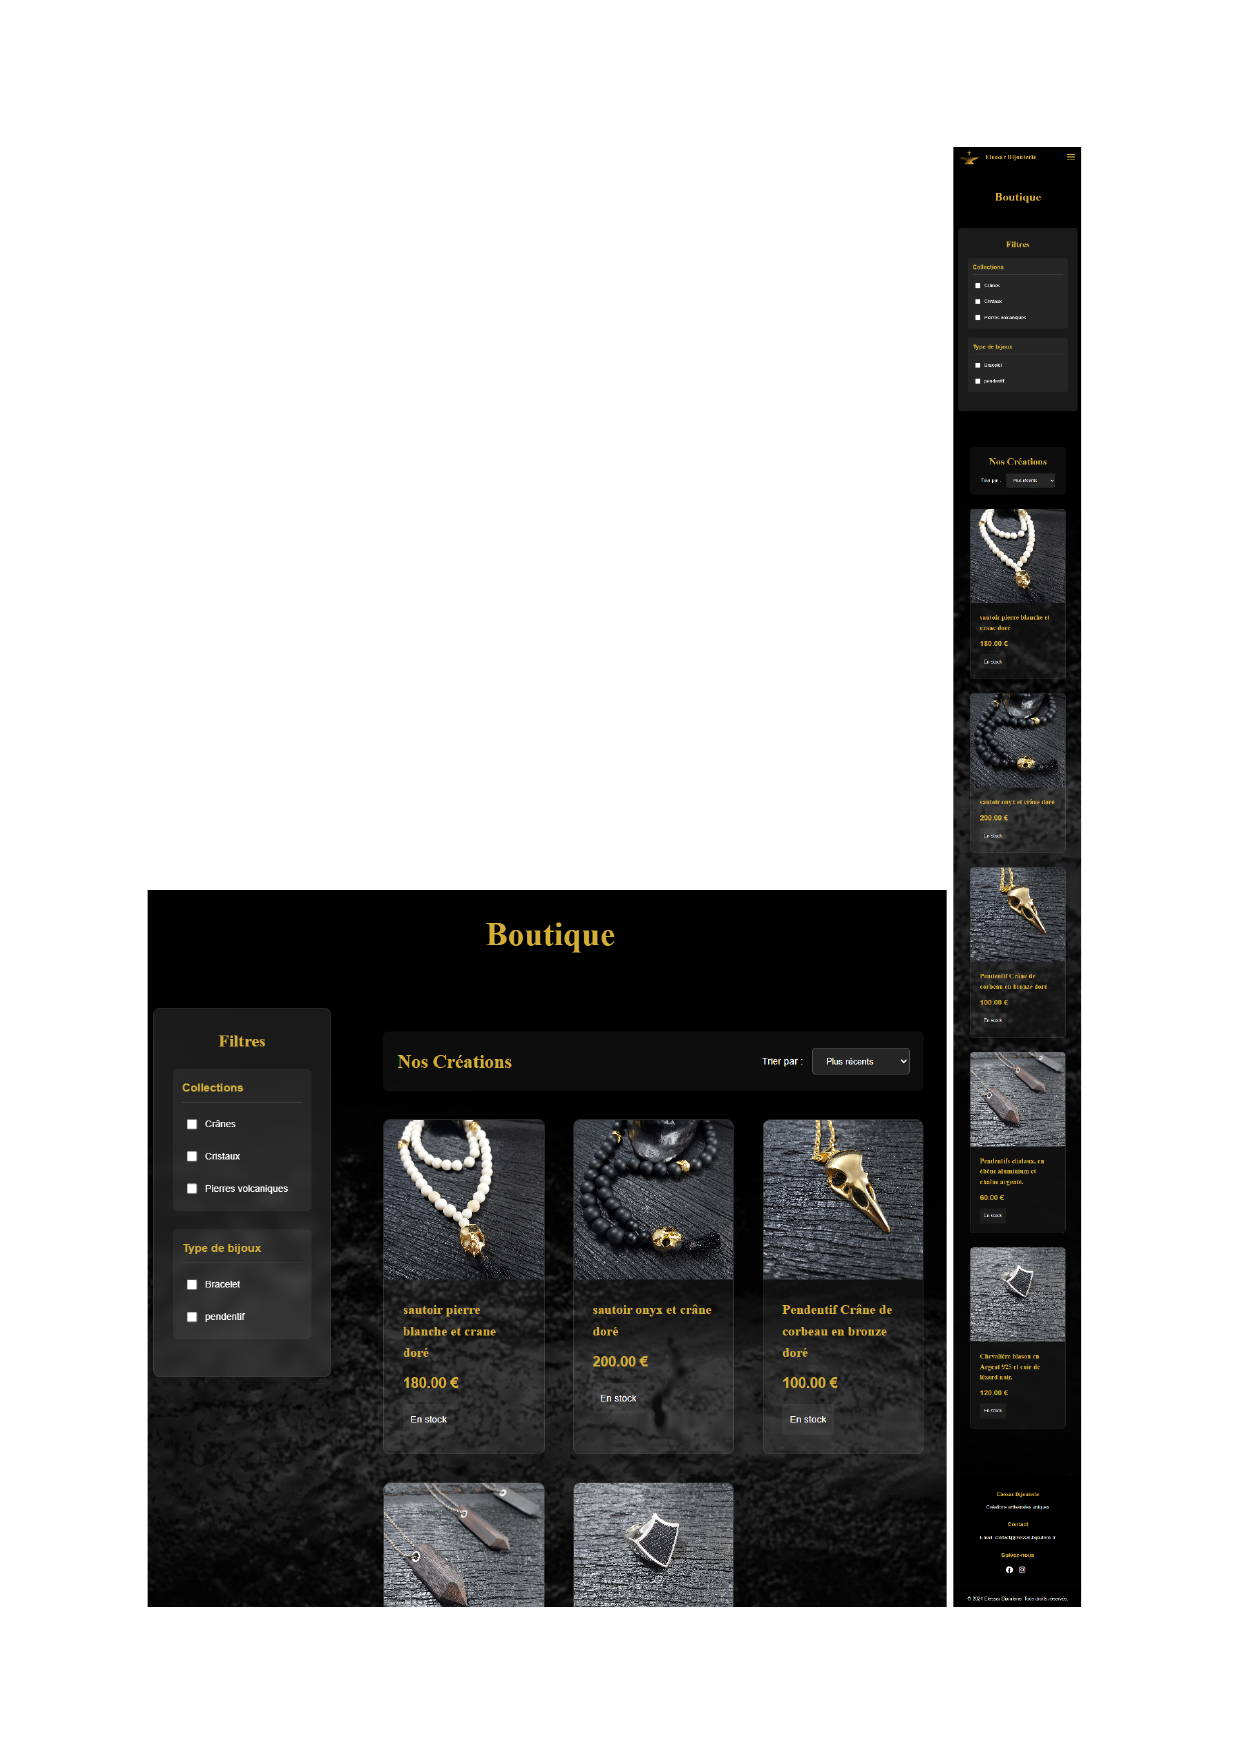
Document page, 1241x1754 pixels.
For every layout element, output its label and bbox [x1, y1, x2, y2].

picture [953, 147, 1082, 1607]
picture [147, 890, 947, 1607]
